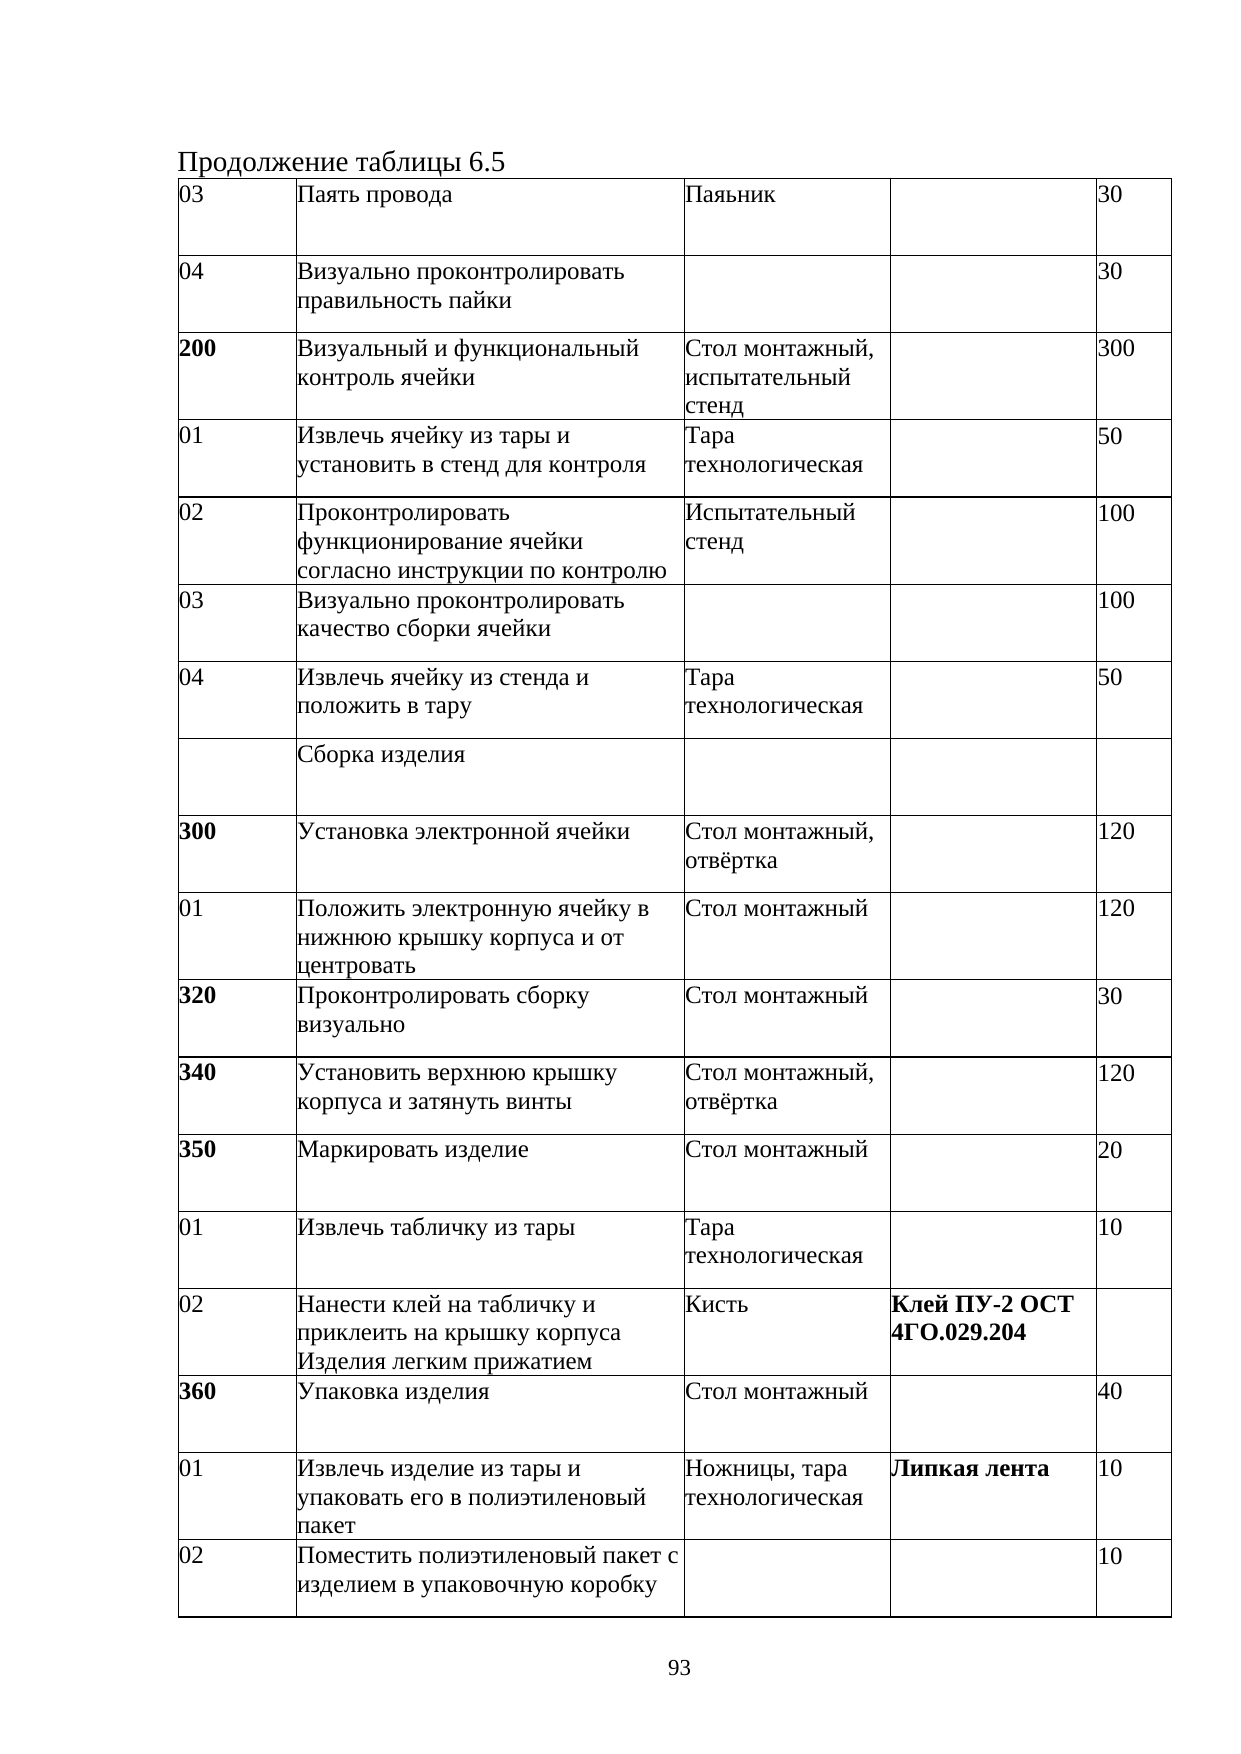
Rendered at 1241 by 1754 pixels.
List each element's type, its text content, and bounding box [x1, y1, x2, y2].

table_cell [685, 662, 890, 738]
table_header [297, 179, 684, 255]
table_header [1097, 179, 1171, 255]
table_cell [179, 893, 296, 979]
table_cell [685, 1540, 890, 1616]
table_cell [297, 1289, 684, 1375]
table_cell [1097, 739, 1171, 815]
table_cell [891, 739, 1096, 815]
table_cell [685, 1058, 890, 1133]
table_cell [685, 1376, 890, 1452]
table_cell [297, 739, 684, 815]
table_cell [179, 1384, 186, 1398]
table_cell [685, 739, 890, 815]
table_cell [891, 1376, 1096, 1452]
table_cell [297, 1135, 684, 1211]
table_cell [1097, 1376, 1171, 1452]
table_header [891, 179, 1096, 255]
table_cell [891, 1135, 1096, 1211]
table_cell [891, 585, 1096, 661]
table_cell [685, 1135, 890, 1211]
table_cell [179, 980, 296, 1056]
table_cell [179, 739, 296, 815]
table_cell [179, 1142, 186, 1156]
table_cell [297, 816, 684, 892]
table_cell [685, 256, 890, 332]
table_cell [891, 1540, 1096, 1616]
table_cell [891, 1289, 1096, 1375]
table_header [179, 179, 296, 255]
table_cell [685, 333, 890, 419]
text Продолжение таблицы 6.5 [177, 144, 1182, 178]
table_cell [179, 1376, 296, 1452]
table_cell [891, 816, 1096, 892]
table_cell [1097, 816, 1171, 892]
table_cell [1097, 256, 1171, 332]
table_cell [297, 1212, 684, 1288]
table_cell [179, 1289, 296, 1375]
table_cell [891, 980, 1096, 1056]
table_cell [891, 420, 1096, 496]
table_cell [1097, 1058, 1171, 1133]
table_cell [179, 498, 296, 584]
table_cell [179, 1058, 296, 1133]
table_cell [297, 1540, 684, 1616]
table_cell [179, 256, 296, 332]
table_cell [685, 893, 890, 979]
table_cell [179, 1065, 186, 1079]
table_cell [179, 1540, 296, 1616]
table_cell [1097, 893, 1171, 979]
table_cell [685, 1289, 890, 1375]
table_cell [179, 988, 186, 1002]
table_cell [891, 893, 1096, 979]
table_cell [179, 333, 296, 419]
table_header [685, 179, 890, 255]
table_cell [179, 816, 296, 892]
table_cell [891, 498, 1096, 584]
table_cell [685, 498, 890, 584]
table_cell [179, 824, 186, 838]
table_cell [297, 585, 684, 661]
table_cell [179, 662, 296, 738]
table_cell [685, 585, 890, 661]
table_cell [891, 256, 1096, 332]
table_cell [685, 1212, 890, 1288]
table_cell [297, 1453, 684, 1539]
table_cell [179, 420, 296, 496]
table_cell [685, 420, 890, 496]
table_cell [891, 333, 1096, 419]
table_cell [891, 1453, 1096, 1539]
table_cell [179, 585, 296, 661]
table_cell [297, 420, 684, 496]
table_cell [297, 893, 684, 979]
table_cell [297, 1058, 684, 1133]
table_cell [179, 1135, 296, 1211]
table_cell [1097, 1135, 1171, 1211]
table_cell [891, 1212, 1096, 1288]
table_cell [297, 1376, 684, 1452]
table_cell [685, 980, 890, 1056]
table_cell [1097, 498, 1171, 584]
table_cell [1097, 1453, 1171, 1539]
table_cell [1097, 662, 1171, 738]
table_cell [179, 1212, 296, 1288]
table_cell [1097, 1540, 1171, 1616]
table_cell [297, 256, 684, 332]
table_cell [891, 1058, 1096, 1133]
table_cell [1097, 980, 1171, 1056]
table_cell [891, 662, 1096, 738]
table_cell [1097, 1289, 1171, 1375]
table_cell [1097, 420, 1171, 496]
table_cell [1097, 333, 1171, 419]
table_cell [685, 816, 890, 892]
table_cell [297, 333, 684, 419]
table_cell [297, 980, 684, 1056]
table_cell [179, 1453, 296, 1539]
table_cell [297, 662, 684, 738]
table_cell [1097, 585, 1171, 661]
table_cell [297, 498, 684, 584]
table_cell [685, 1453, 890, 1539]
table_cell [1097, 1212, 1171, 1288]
